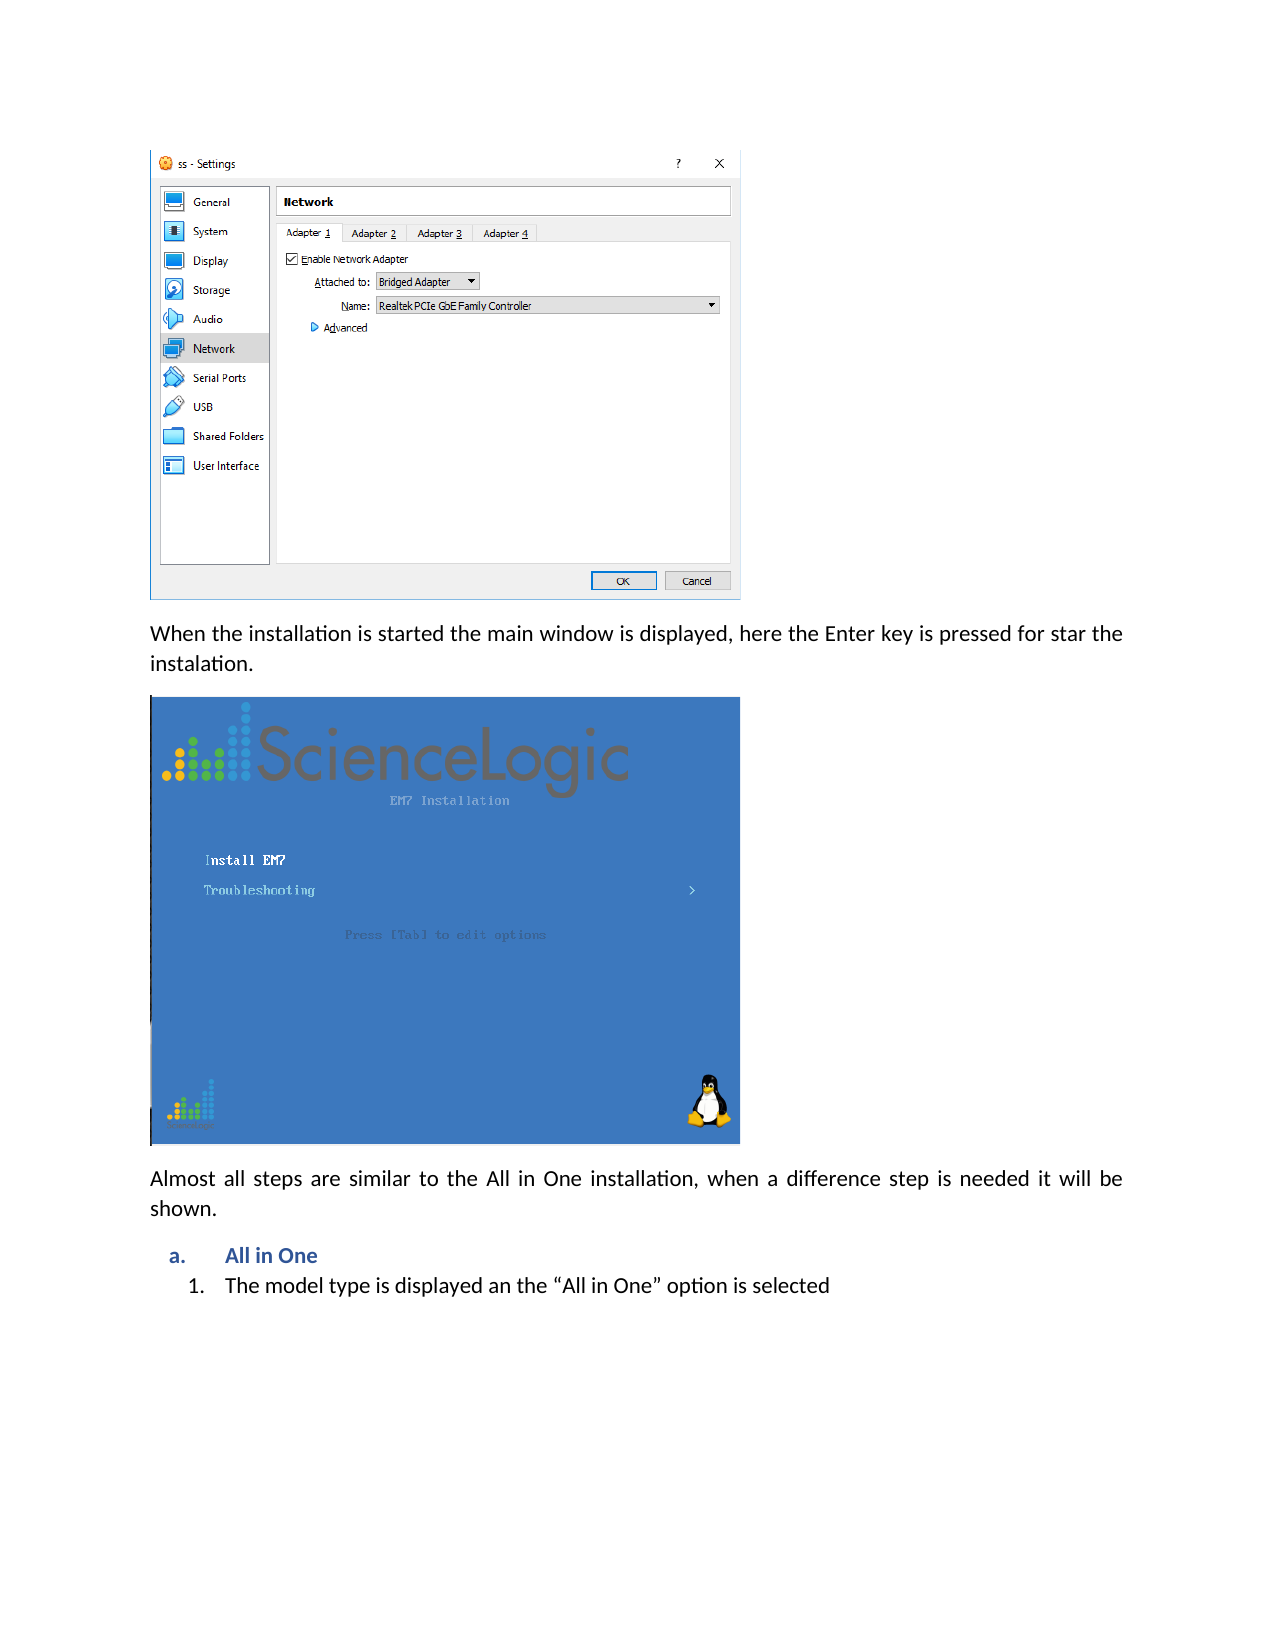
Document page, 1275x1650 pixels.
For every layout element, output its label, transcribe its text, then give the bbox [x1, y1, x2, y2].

list The model type is displayed an the “All in One” option is selected [187, 1271, 1125, 1299]
subtitle All in One [169, 1241, 1125, 1269]
text Almost all steps are similar to the All in One installation, when a difference step is needed it will be shown. [150, 1164, 1125, 1222]
picture [150, 150, 741, 600]
picture [150, 695, 741, 1146]
text When the installation is started the main window is displayed, here the Enter key is pressed for star the instalation. [150, 619, 1125, 677]
